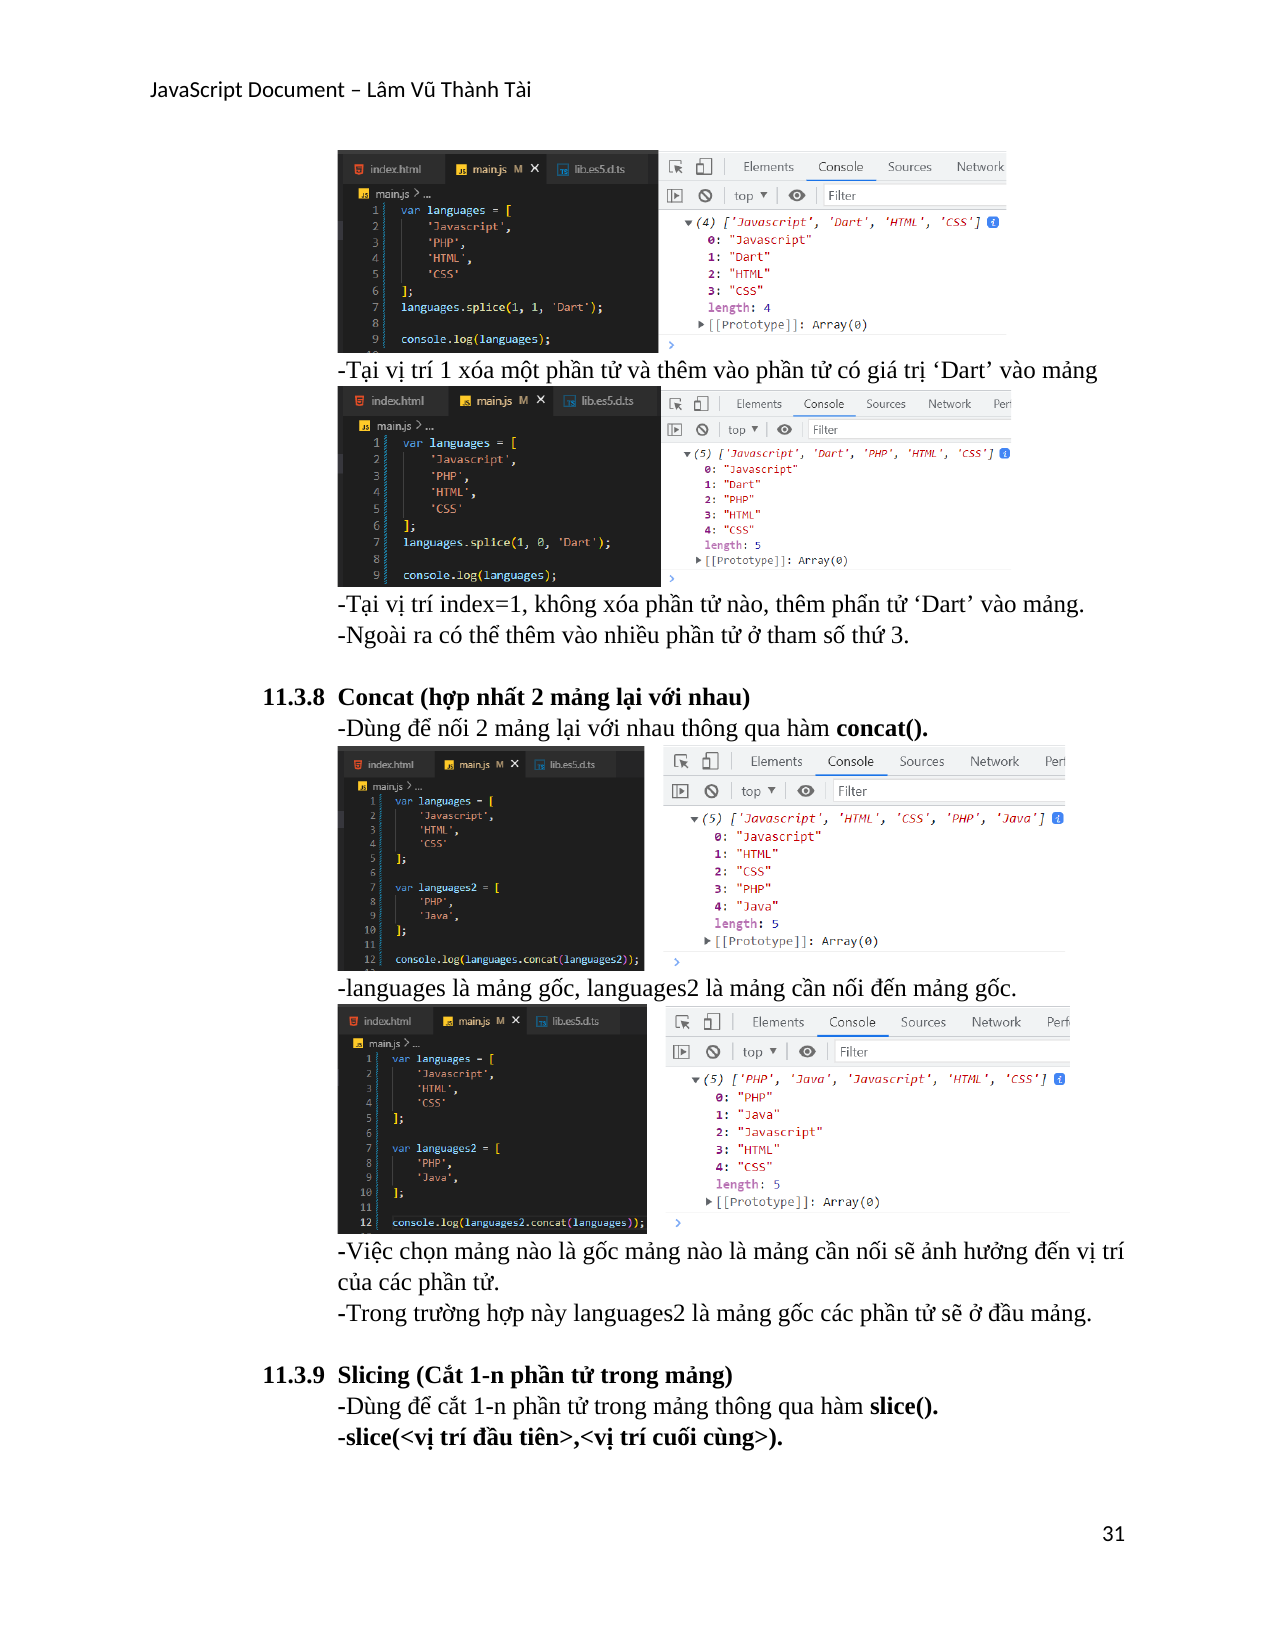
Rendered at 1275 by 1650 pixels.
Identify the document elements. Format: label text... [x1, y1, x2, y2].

list -languages là mảng gốc, languages2 là mảng cần nối đến mảng gốc. [337, 973, 1125, 1001]
list -Ngoài ra có thể thêm vào nhiều phần tử ở tham số thứ 3. [337, 620, 1125, 649]
list -slice(<vị trí đầu tiên>,<vị trí cuối cùng>). [337, 1422, 1125, 1451]
picture [665, 1003, 1070, 1234]
list -Dùng để cắt 1-n phần tử trong mảng thông qua hàm slice(). [337, 1391, 1125, 1420]
list Slicing (Cắt 1-n phần tử trong mảng) [262, 1360, 1125, 1389]
list Concat (hợp nhất 2 mảng lại với nhau) [262, 682, 1125, 710]
picture [663, 743, 1066, 971]
picture [337, 150, 1007, 353]
list -Việc chọn mảng nào là gốc mảng nào là mảng cần nối sẽ ảnh hưởng đến vị trí của các phần tử. [337, 1236, 1125, 1296]
list -Tại vị trí 1 xóa một phần tử và thêm vào phần tử có giá trị ‘Dart’ vào mảng [337, 355, 1125, 384]
list -Tại vị trí index=1, không xóa phần tử nào, thêm phẩn tử ‘Dart’ vào mảng. [337, 589, 1125, 618]
picture [337, 386, 1012, 587]
picture [337, 1004, 647, 1234]
list -Trong trường hợp này languages2 là mảng gốc các phần tử sẽ ở đầu mảng. [337, 1298, 1125, 1327]
picture [337, 746, 645, 971]
list -Dùng để nối 2 mảng lại với nhau thông qua hàm concat(). [337, 713, 1125, 741]
